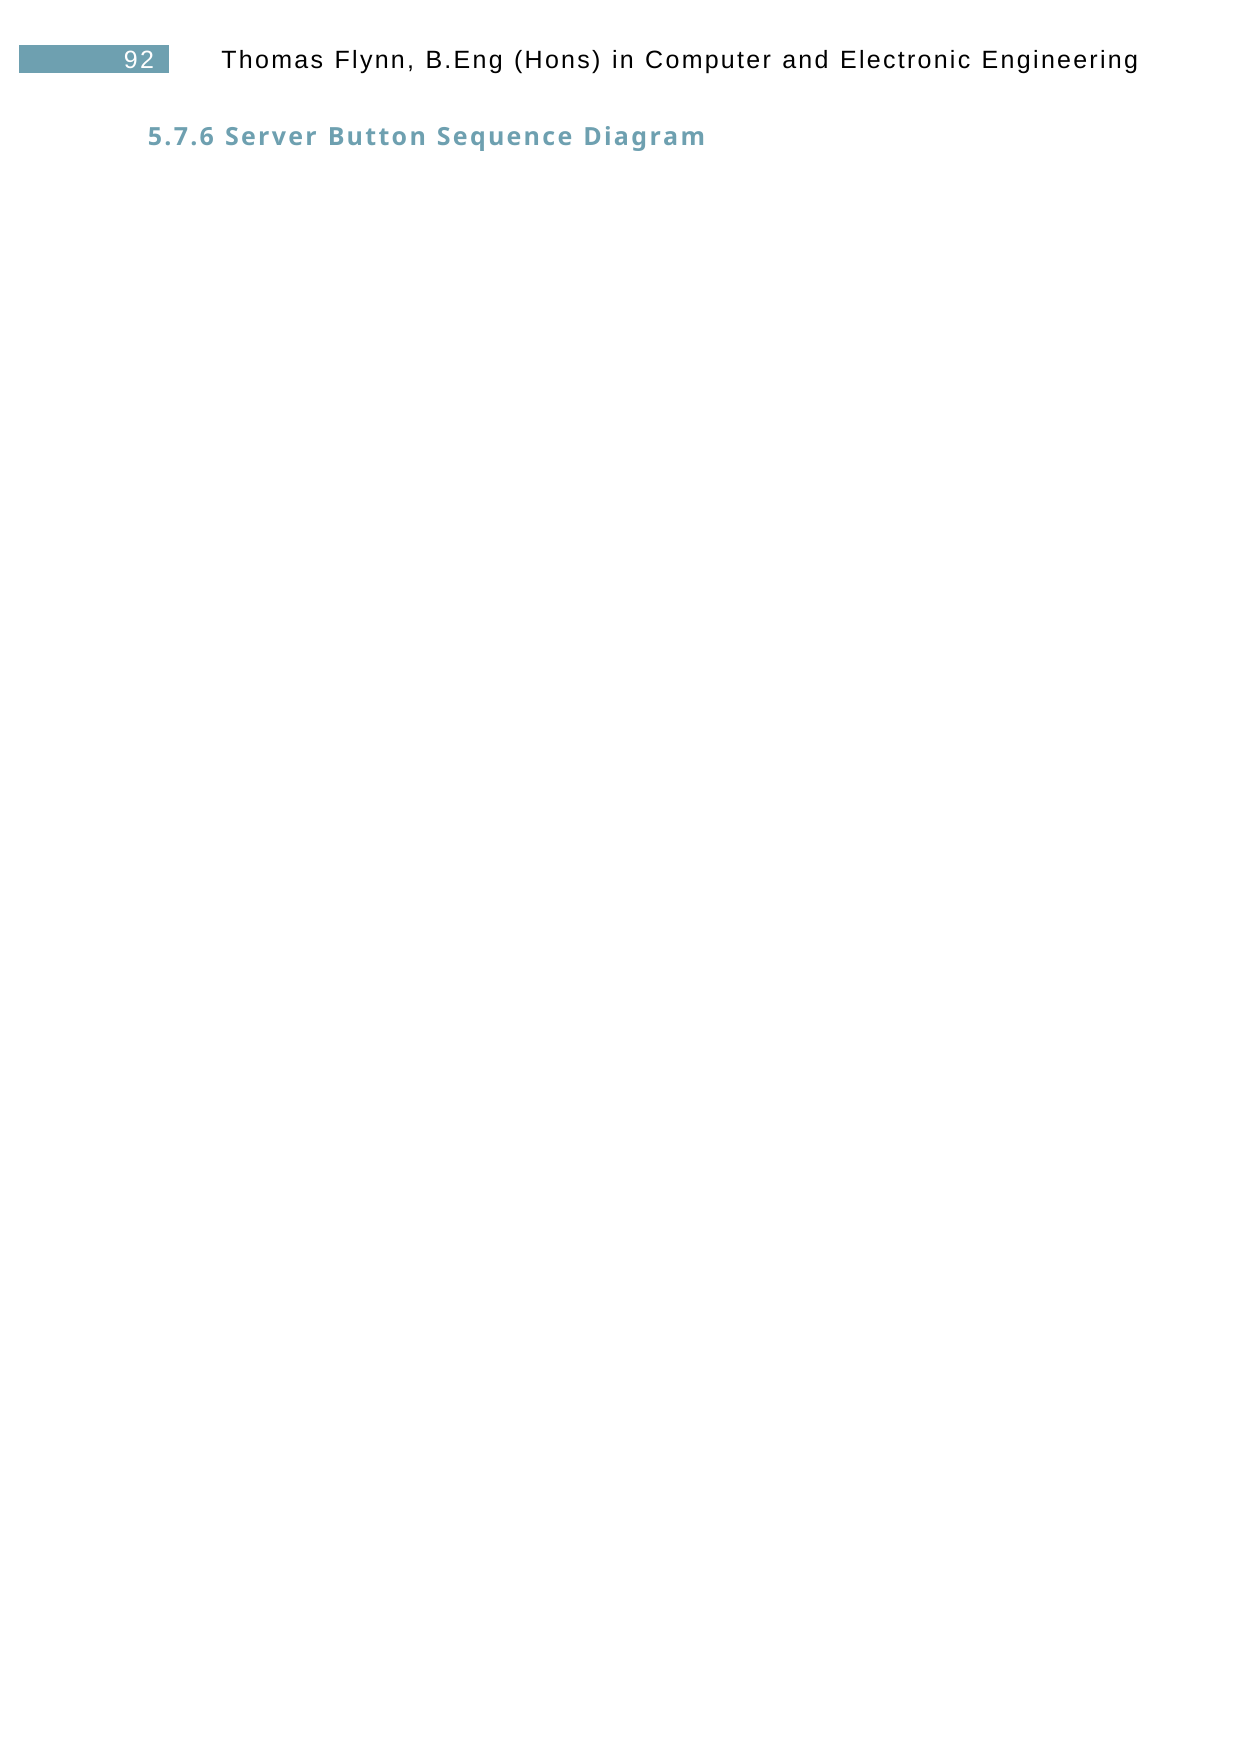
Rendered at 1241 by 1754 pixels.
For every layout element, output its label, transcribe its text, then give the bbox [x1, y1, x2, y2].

subtitle 5.7.6 Server Button Sequence Diagram [148, 118, 1122, 152]
